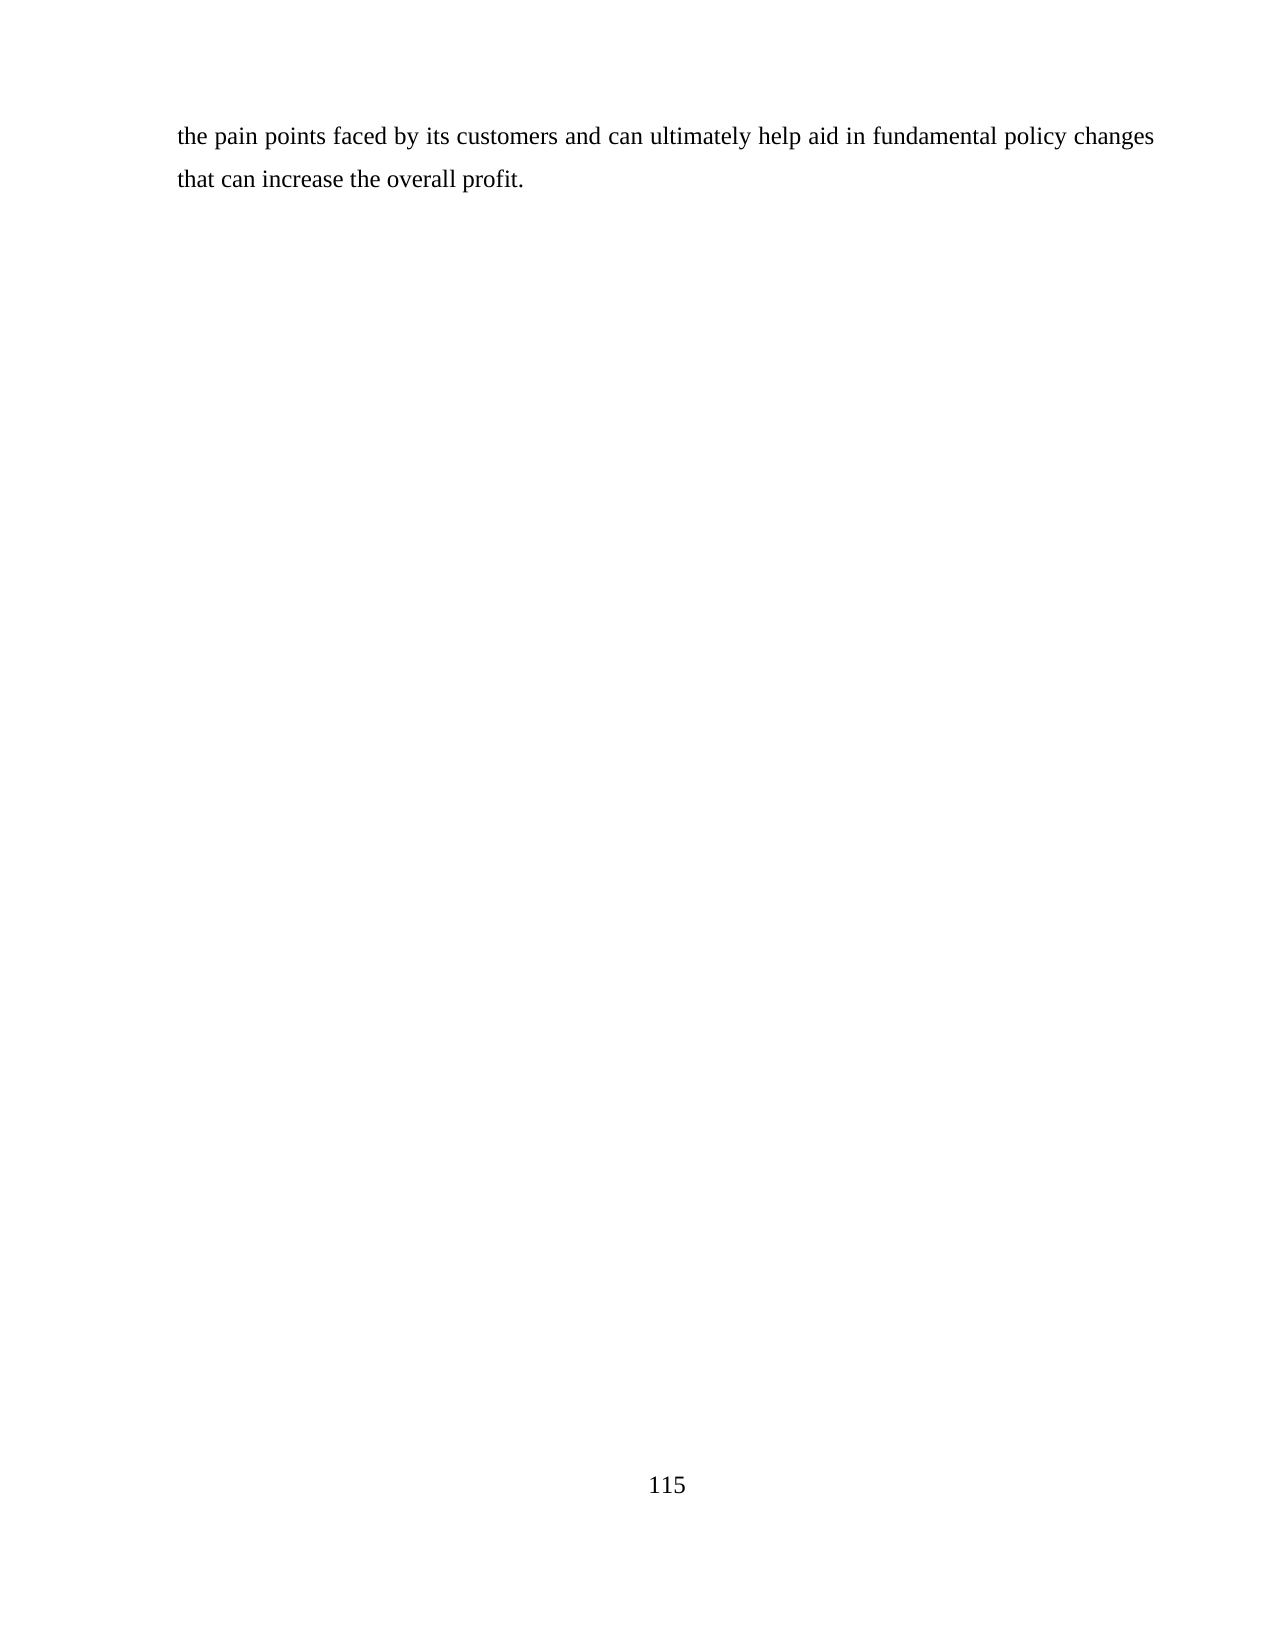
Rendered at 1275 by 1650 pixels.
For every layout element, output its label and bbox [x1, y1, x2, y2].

text [177, 121, 1156, 193]
